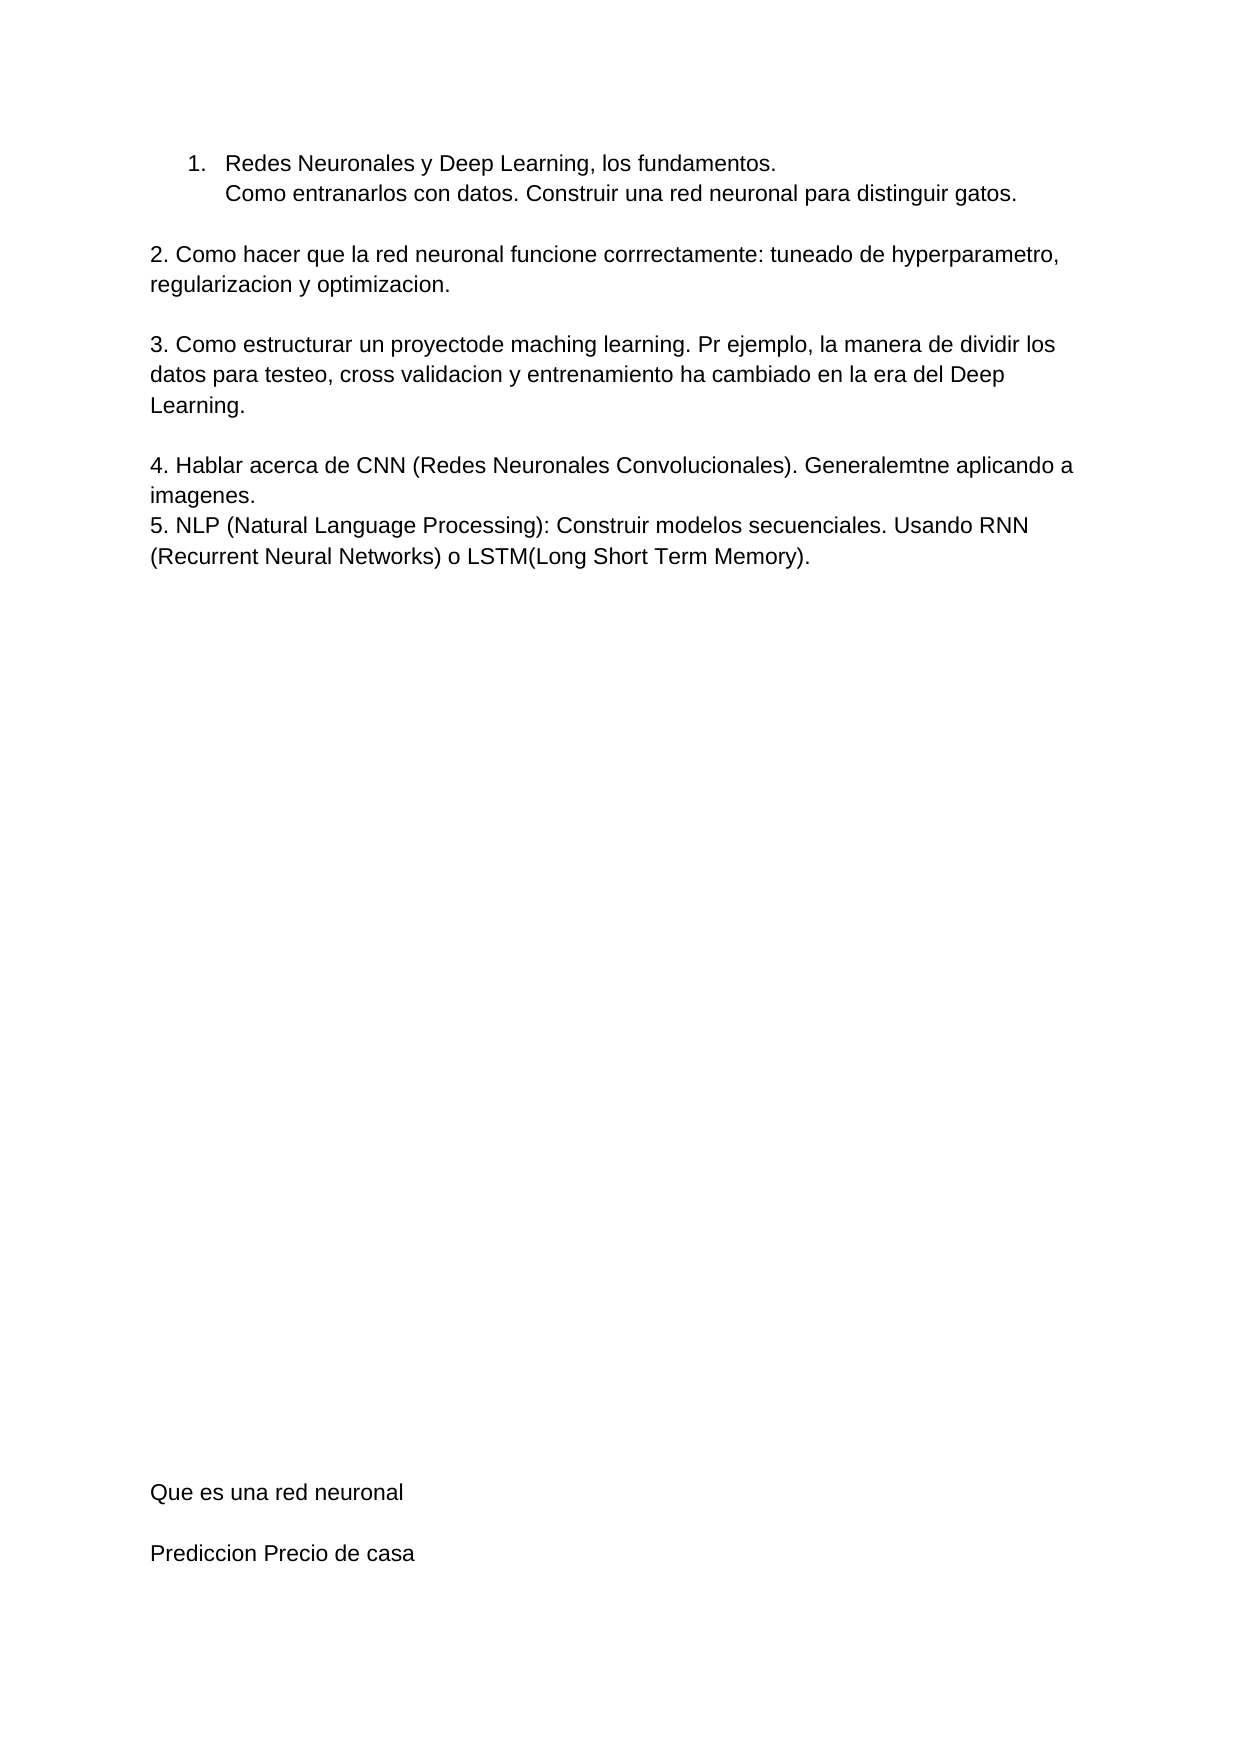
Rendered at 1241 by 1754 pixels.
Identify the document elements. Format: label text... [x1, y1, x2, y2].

text 2. Como hacer que la red neuronal funcione corrrectamente: tuneado de hyperparametro, regularizacion y optimizacion. [150, 241, 1090, 297]
text Que es una red neuronal [150, 1479, 1090, 1506]
list Redes Neuronales y Deep Learning, los fundamentos. [187, 150, 1090, 176]
text Como entranarlos con datos. Construir una red neuronal para distinguir gatos. [150, 180, 1090, 207]
text 5. NLP (Natural Language Processing): Construir modelos secuenciales. Usando RNN (Recurrent Neural Networks) o LSTM(Long Short Term Memory). [150, 512, 1090, 569]
text 4. Hablar acerca de CNN (Redes Neuronales Convolucionales). Generalemtne aplicando a imagenes. [150, 452, 1090, 509]
text 3. Como estructurar un proyectode maching learning. Pr ejemplo, la manera de dividir los datos para testeo, cross validacion y entrenamiento ha cambiado en la era del Deep Learning. [150, 331, 1090, 418]
text Prediccion Precio de casa [150, 1539, 1090, 1566]
